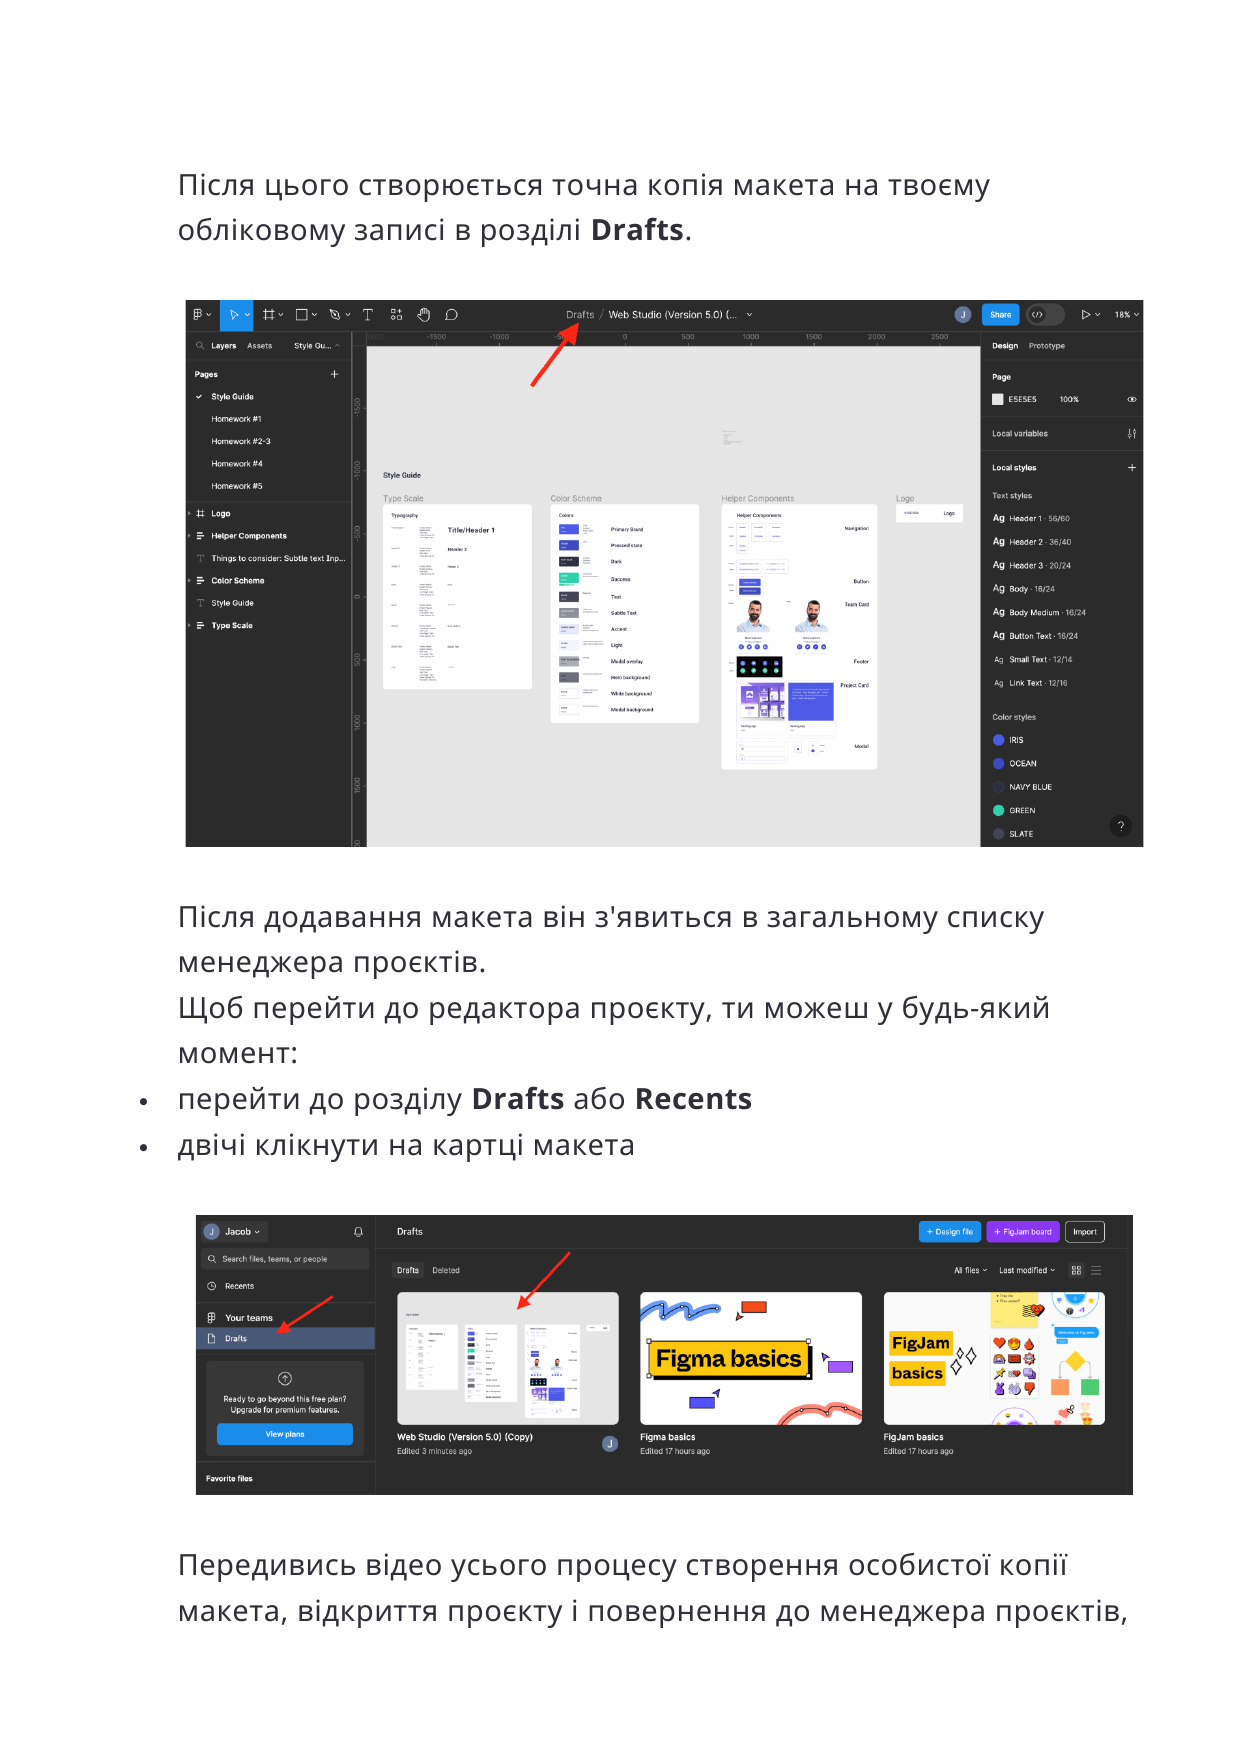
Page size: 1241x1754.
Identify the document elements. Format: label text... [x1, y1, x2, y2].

text Після цього створюється точна копія макета на твоєму обліковому записі в розділі Drafts. [177, 164, 1152, 249]
picture [195, 1215, 1133, 1495]
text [177, 1544, 1152, 1630]
text Щоб перейти до редактора проєкту, ти можеш у будь-який момент: [177, 987, 1152, 1072]
picture [185, 300, 1144, 847]
text Після додавання макета він з'явиться в загальному списку менеджера проєктів. [177, 896, 1152, 981]
list перейти до розділу Drafts або Recents [140, 1078, 1152, 1118]
list двічі клікнути на картці макета [140, 1124, 1152, 1164]
